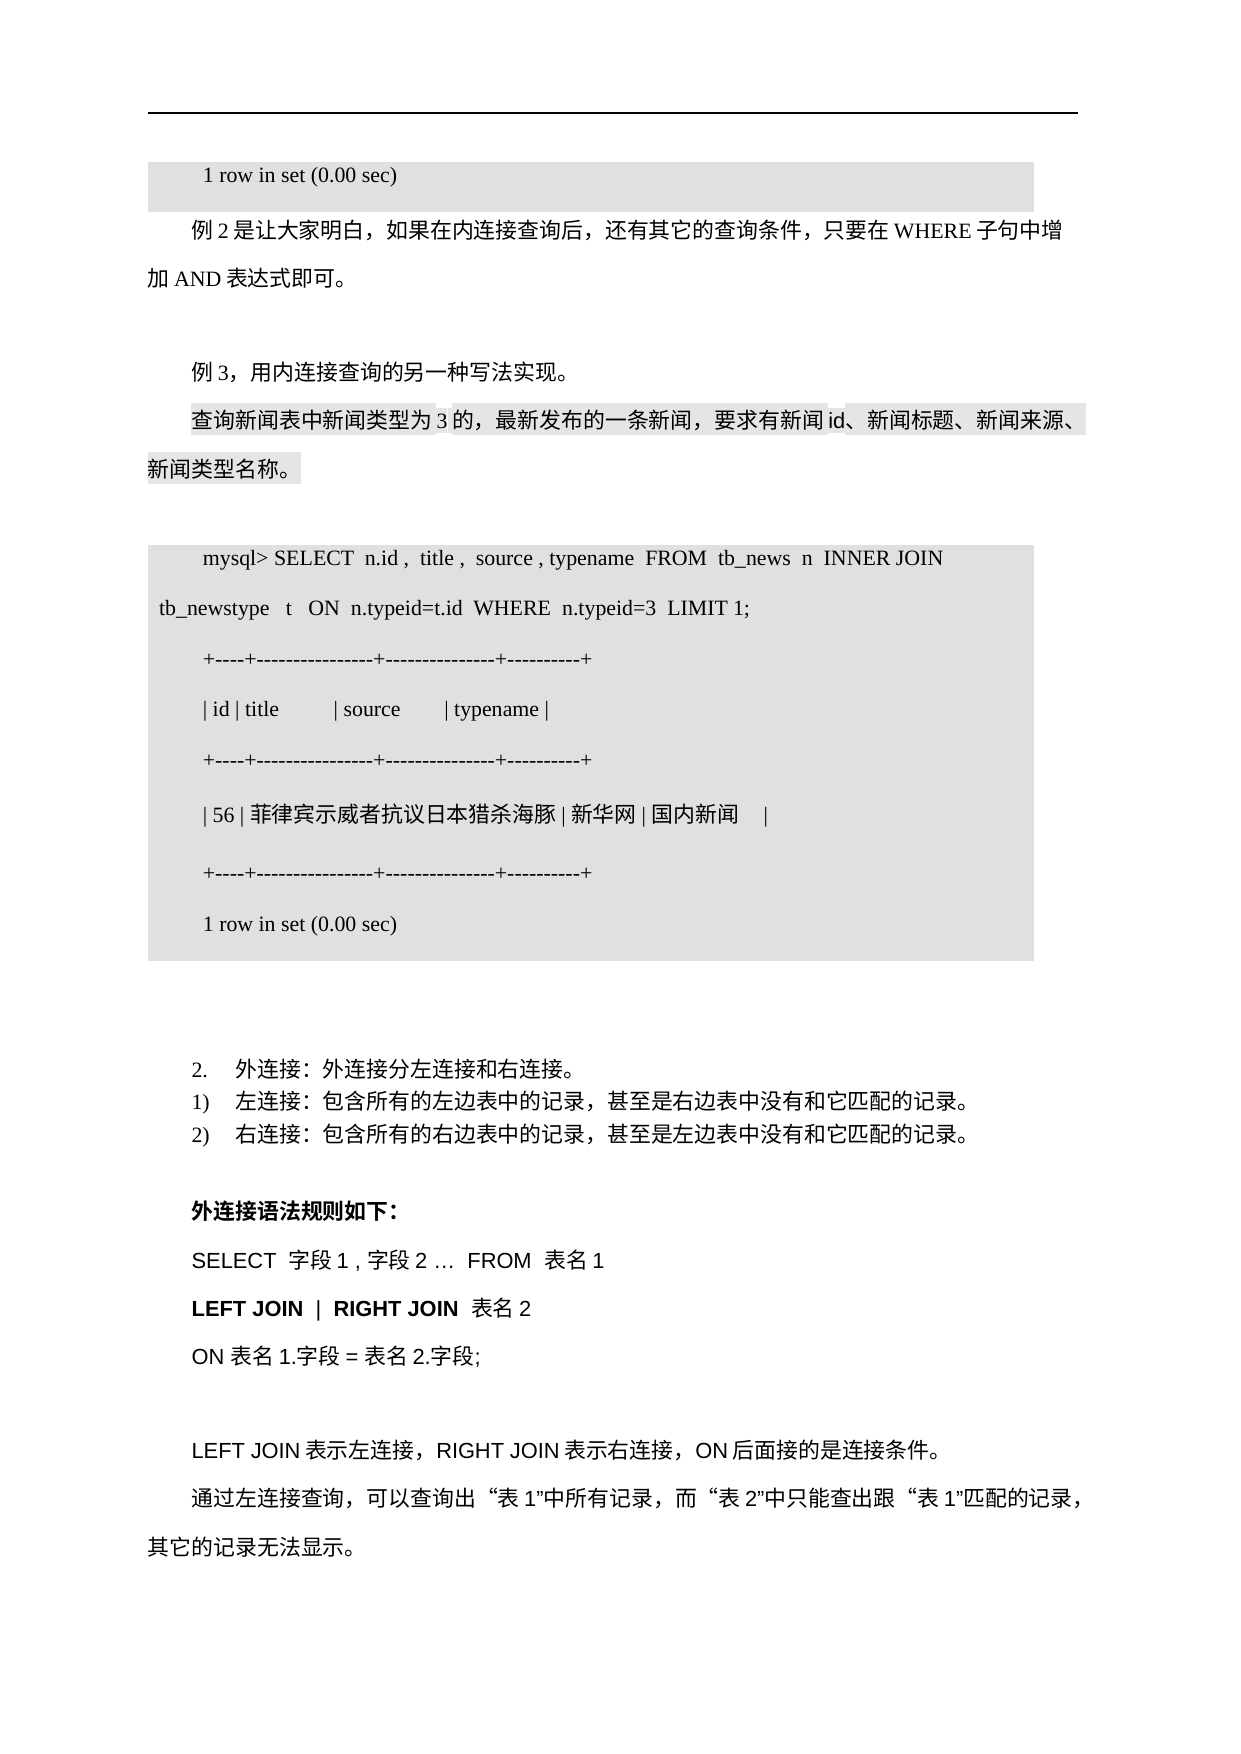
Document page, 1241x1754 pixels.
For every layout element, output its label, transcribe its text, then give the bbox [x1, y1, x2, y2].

table_header mysql> SELECT n.id , title , source , typename FROM tb_news n INNER JOIN tb_newstype t ON n.typeid=t.id WHERE n.typeid=3 LIMIT 1; +----+----------------+---------------+----------+ | id | title | source | typename | +----+----------------+---------------+----------+ | 56 | 菲律宾示威者抗议日本猎杀海豚 | 新华网 | 国内新闻 | +----+----------------+---------------+----------+ 1 row in set (0.00 sec) [148, 545, 1034, 961]
text ON 表名1.字段 = 表名2.字段; [148, 1339, 1078, 1371]
text 例2是让大家明白，如果在内连接查询后，还有其它的查询条件，只要在WHERE子句中增加AND表达式即可。 [148, 212, 1078, 293]
text LEFT JOIN表示左连接，RIGHT JOIN表示右连接，ON后面接的是连接条件。 [148, 1432, 1078, 1465]
list 外连接：外连接分左连接和右连接。 [148, 1051, 1078, 1084]
text LEFT JOIN | RIGHT JOIN 表名2 [148, 1291, 1078, 1323]
text SELECT 字段1 , 字段2 … FROM 表名1 [148, 1242, 1078, 1275]
text 例3，用内连接查询的另一种写法实现。 [148, 354, 1078, 387]
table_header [148, 162, 1034, 212]
list 左连接：包含所有的左边表中的记录，甚至是右边表中没有和它匹配的记录。 [148, 1084, 1078, 1116]
text 外连接语法规则如下： [148, 1194, 1078, 1226]
text 查询新闻表中新闻类型为3的，最新发布的一条新闻，要求有新闻id、新闻标题、新闻来源、新闻类型名称。 [148, 403, 1078, 484]
list 右连接：包含所有的右边表中的记录，甚至是左边表中没有和它匹配的记录。 [148, 1116, 1078, 1149]
text 通过左连接查询，可以查询出“表1”中所有记录，而“表2”中只能查出跟“表1”匹配的记录，其它的记录无法显示。 [148, 1481, 1078, 1562]
